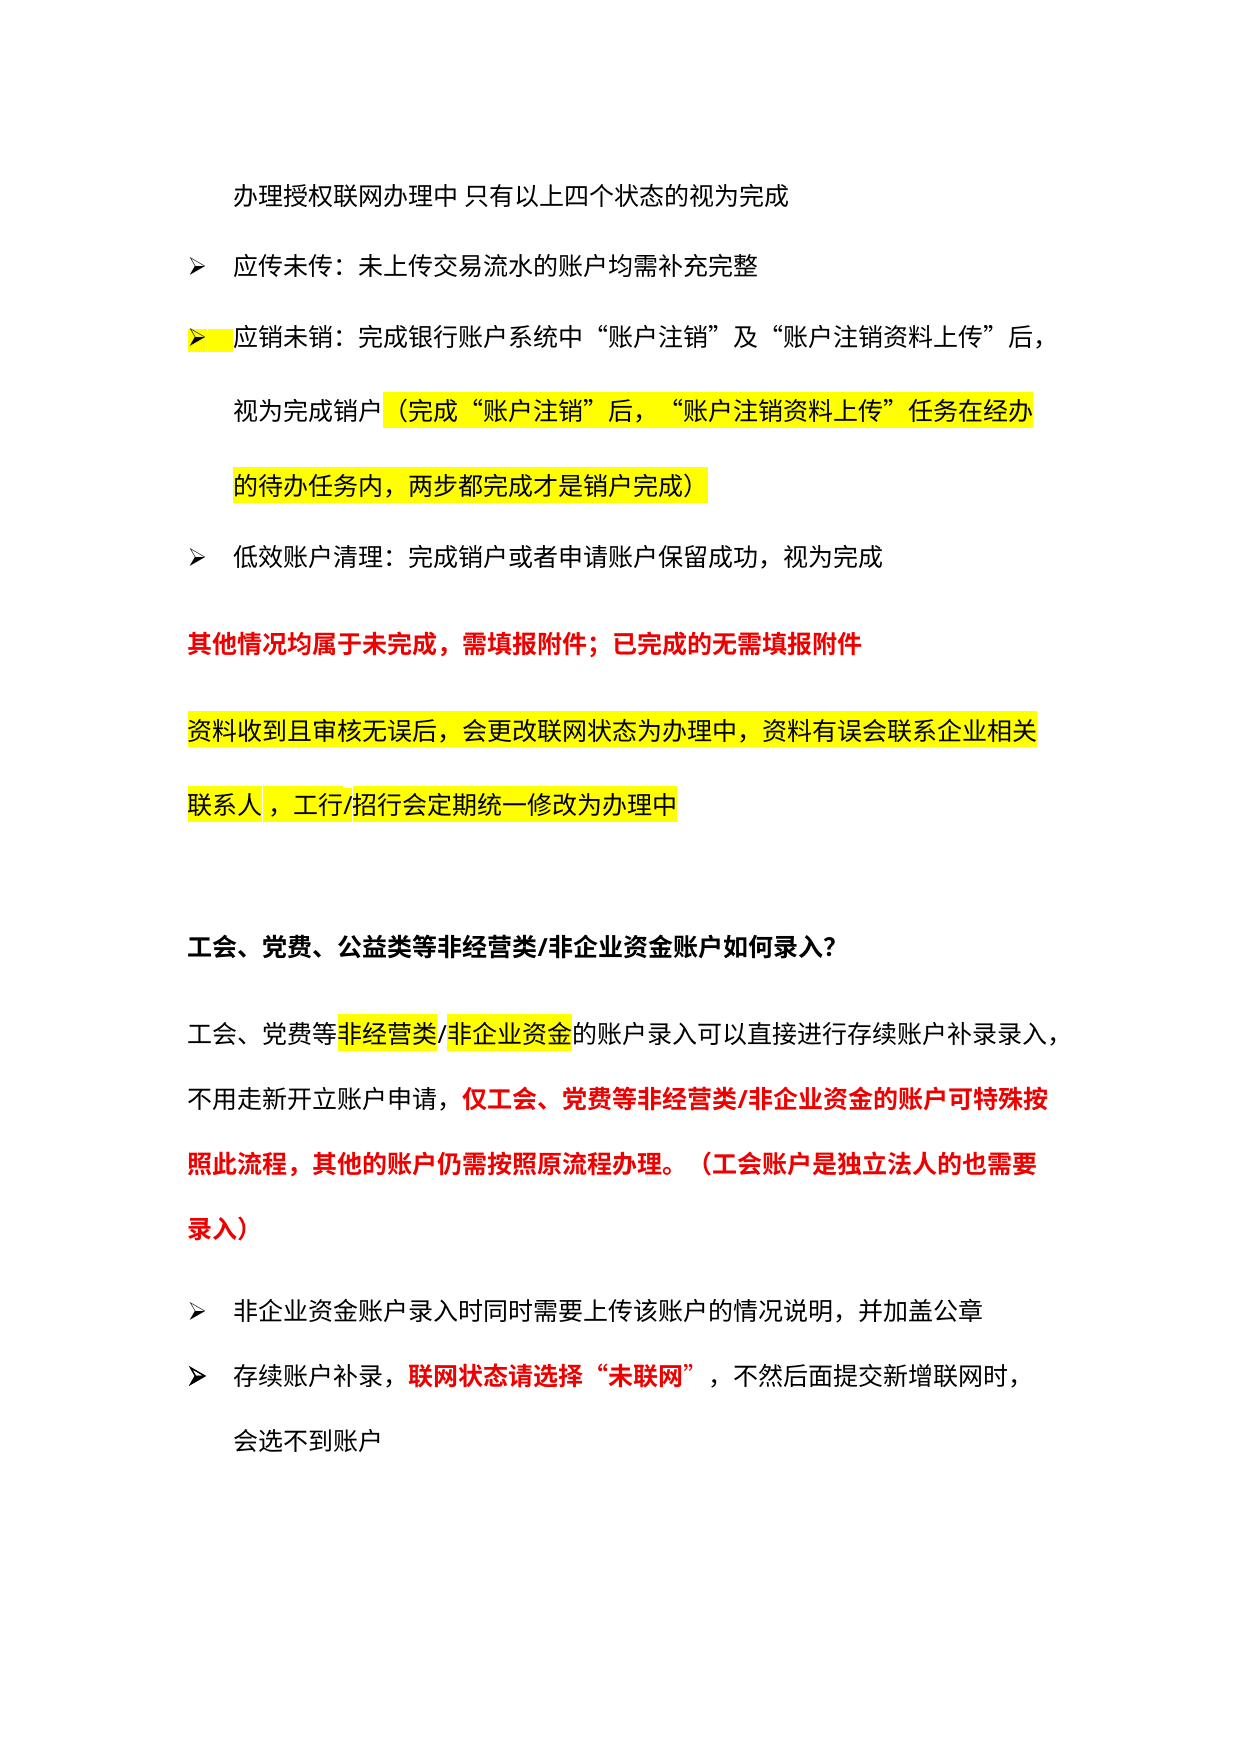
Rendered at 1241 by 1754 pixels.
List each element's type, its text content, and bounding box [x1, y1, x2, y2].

text 工会、党费、公益类等非经营类/非企业资金账户如何录入？ [187, 913, 1053, 978]
text 资料收到且审核无误后，会更改联网状态为办理中，资料有误会联系企业相关联系人 ，工行/招行会定期统一修改为办理中 [187, 697, 1053, 836]
text 工会、党费等非经营类/非企业资金的账户录入可以直接进行存续账户补录录入，不用走新开立账户申请，仅工会、党费等非经营类/非企业资金的账户可特殊按照此流程，其他的账户仍需按照原流程办理。（工会账户是独立法人的也需要录入） [187, 1000, 1053, 1260]
list 低效账户清理：完成销户或者申请账户保留成功，视为完成 [187, 523, 1053, 588]
list 应传未传：未上传交易流水的账户均需补充完整 [187, 232, 1053, 297]
list 应销未销：完成银行账户系统中“账户注销”及“账户注销资料上传”后，视为完成销户（完成“账户注销”后，“账户注销资料上传”任务在经办的待办任务内，两步都完成才是销户完成） [187, 303, 1053, 517]
list 非企业资金账户录入时同时需要上传该账户的情况说明，并加盖公章 [187, 1277, 1053, 1342]
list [187, 162, 1053, 227]
list 存续账户补录，联网状态请选择“未联网”，不然后面提交新增联网时，会选不到账户 [187, 1342, 1053, 1472]
text 其他情况均属于未完成，需填报附件；已完成的无需填报附件 [187, 610, 1053, 675]
